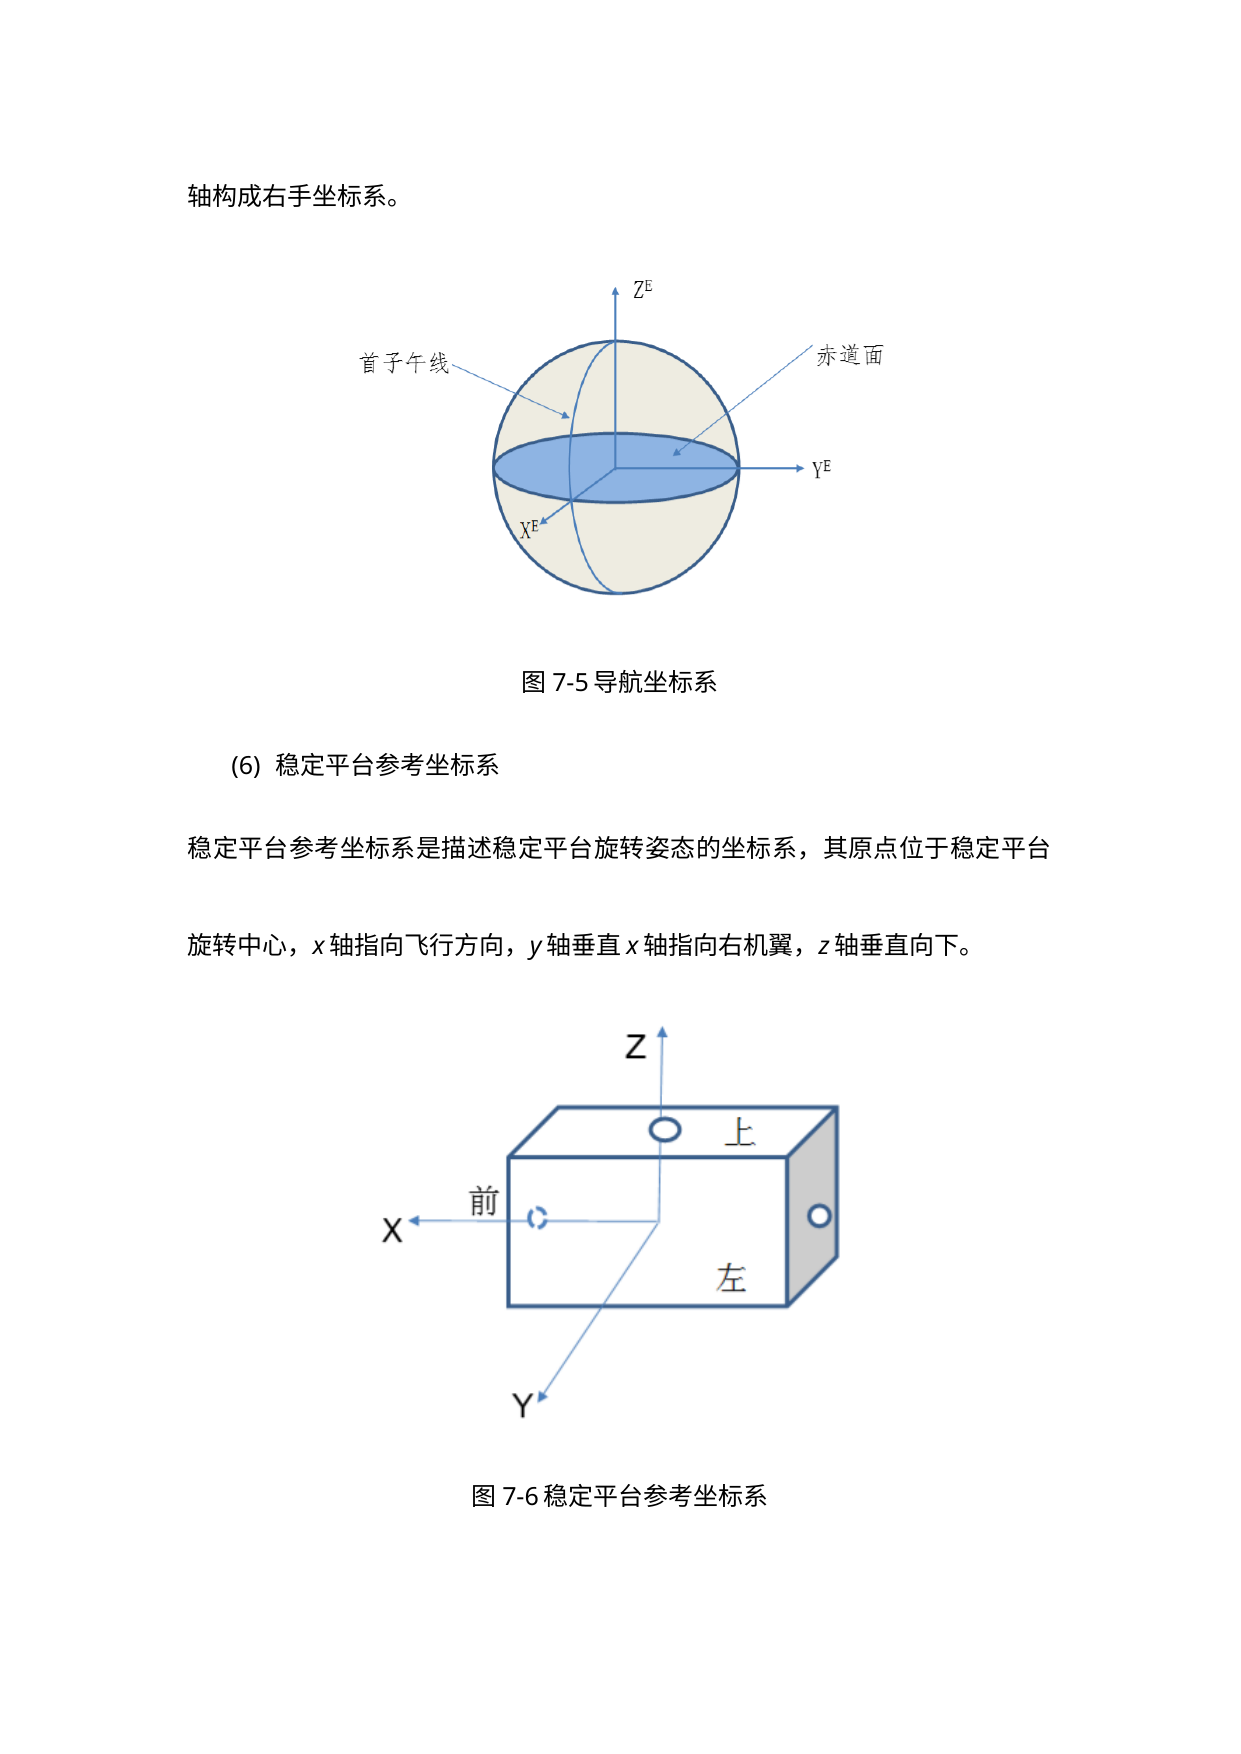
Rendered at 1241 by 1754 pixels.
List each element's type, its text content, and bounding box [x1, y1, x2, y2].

text 稳定平台参考坐标系是描述稳定平台旋转姿态的坐标系，其原点位于稳定平台旋转中心，x轴指向飞行方向，y轴垂直x轴指向右机翼，z轴垂直向下。 [187, 814, 1053, 976]
text 图 7-5导航坐标系 [187, 648, 1053, 713]
picture [352, 245, 888, 620]
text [187, 162, 1053, 227]
list 稳定平台参考坐标系 [231, 731, 1053, 796]
picture [361, 994, 879, 1437]
text 图 7-6稳定平台参考坐标系 [187, 1462, 1053, 1527]
